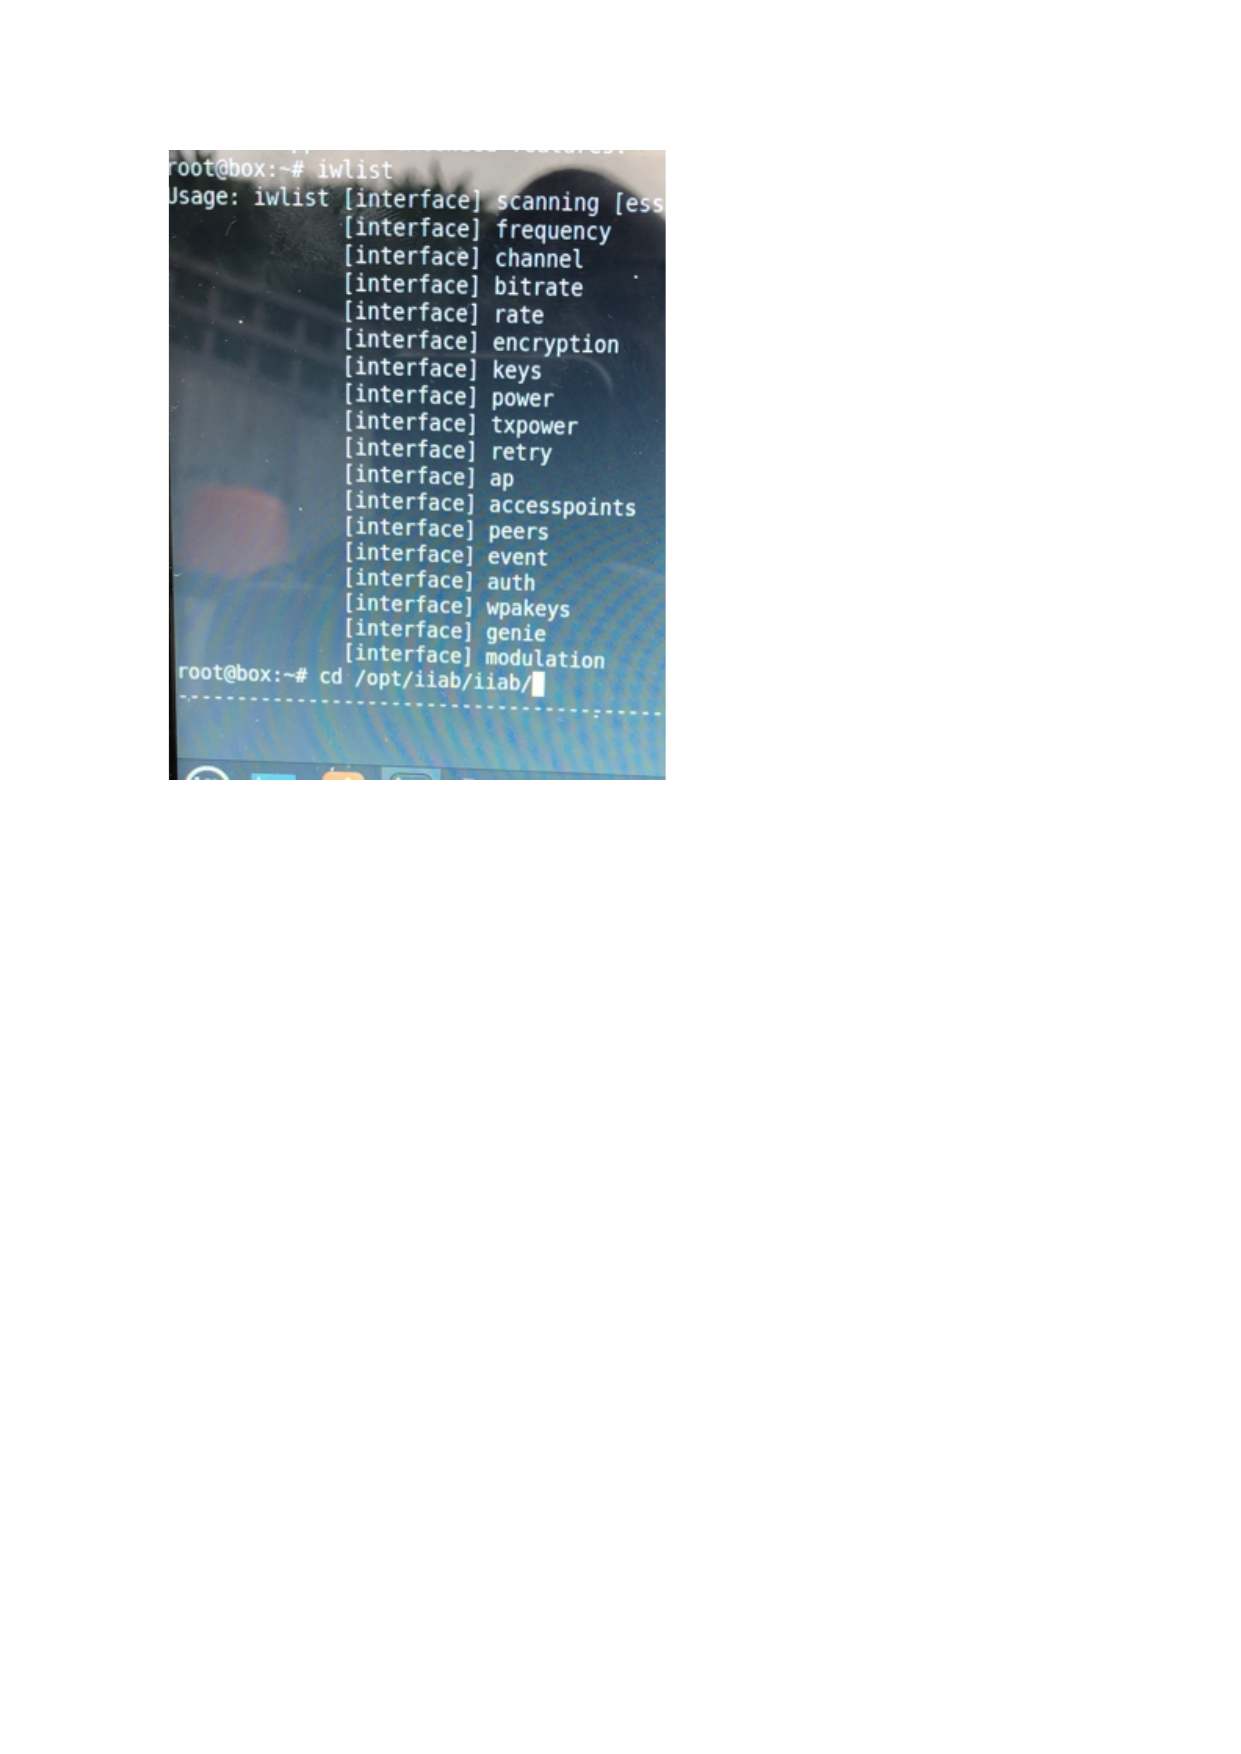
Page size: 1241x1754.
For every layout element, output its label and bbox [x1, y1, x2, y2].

picture [168, 150, 666, 780]
